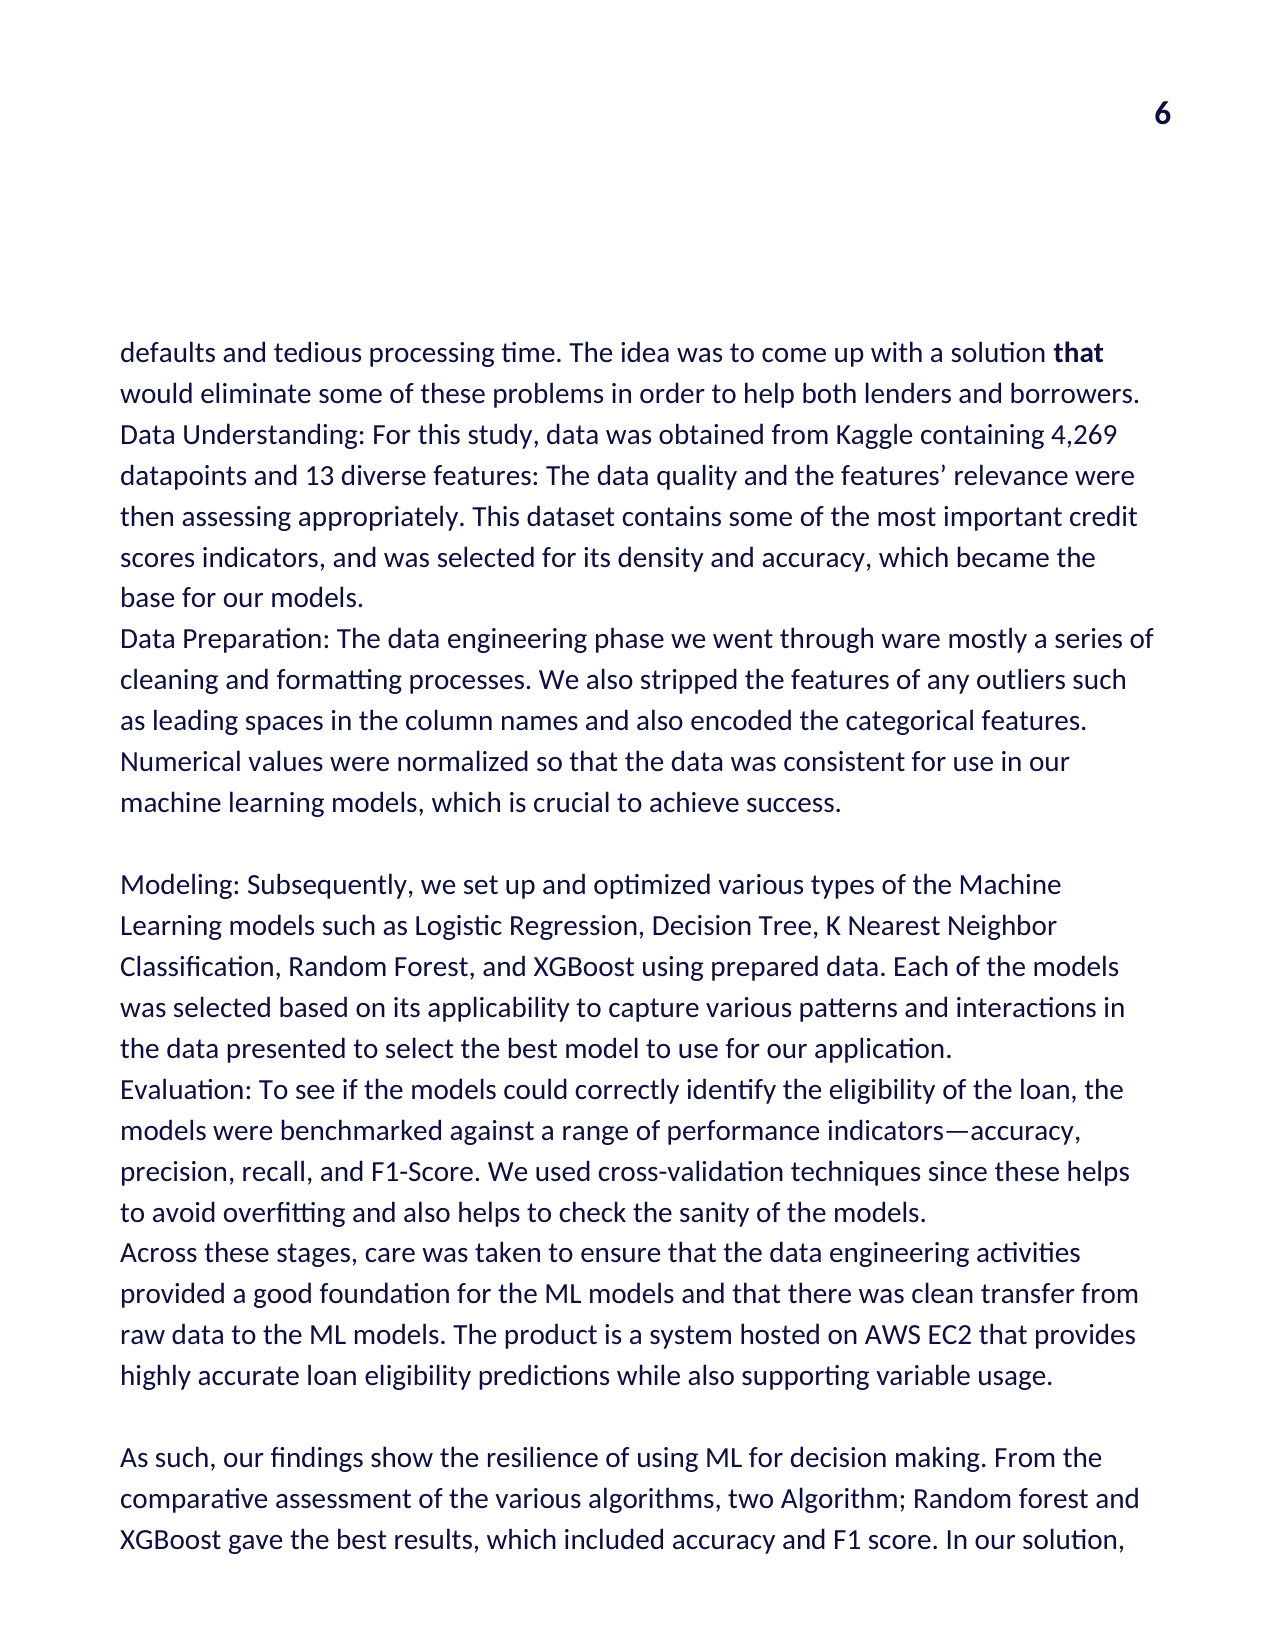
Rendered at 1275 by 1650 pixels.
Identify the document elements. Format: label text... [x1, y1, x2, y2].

text Across these stages, care was taken to ensure that the data engineering activities provided a good foundation for the ML models and that there was clean transfer from raw data to the ML models. The product is a system hosted on AWS EC2 that provides highly accurate loan eligibility predictions while also supporting variable usage. [120, 1234, 1155, 1393]
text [120, 1439, 1155, 1557]
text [120, 334, 1155, 411]
text Modeling: Subsequently, we set up and optimized various types of the Machine Learning models such as Logistic Regression, Decision Tree, K Nearest Neighbor Classification, Random Forest, and XGBoost using prepared data. Each of the models was selected based on its applicability to capture various patterns and interactions in the data presented to select the best model to use for our application. [120, 866, 1155, 1066]
text Evaluation: To see if the models could correctly identify the eligibility of the loan, the models were benchmarked against a range of performance indicators—accuracy, precision, recall, and F1-Score. We used cross-validation techniques since these helps to avoid overfitting and also helps to check the sanity of the models. [120, 1071, 1155, 1229]
text Data Preparation: The data engineering phase we went through ware mostly a series of cleaning and formatting processes. We also stripped the features of any outliers such as leading spaces in the column names and also encoded the categorical features. Numerical values were normalized so that the data was consistent for use in our machine learning models, which is crucial to achieve success. [120, 621, 1155, 820]
text Data Understanding: For this study, data was obtained from Kaggle containing 4,269 datapoints and 13 diverse features: The data quality and the features’ relevance were then assessing appropriately. This dataset contains some of the most important credit scores indicators, and was selected for its density and accuracy, which became the base for our models. [120, 416, 1155, 615]
